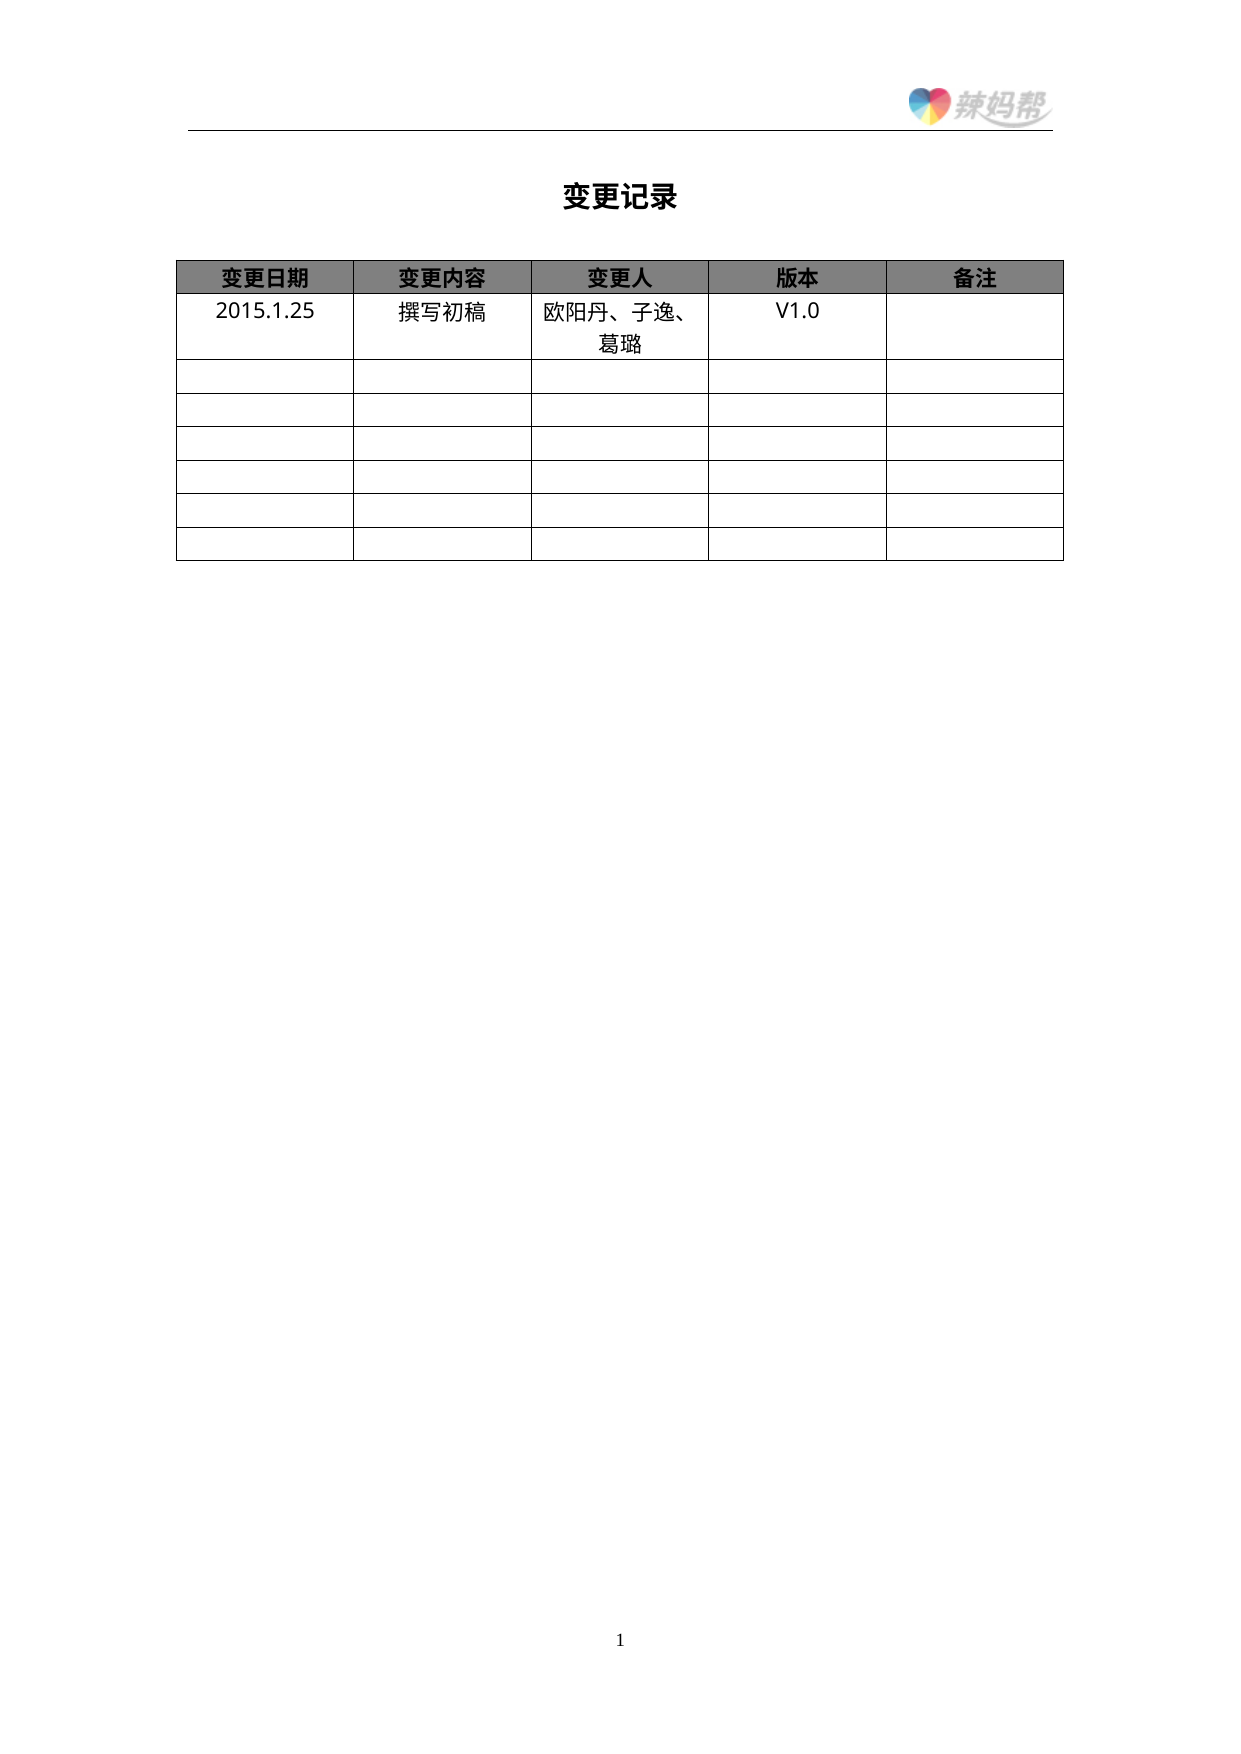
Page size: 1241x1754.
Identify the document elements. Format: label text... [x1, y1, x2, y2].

table_cell [532, 394, 708, 426]
table_cell [887, 360, 1063, 393]
table_header 版本 [709, 261, 886, 293]
table_cell [177, 461, 353, 493]
table_header 变更内容 [354, 261, 531, 293]
text 变更记录 [187, 162, 1053, 227]
table_cell [177, 427, 353, 460]
table_cell [887, 494, 1063, 527]
table_cell 2015.1.25 [177, 294, 353, 359]
table_cell [887, 427, 1063, 460]
table_cell [177, 528, 353, 560]
table_cell [354, 494, 531, 527]
table_header 变更日期 [177, 261, 353, 293]
table_cell [709, 528, 886, 560]
table_cell [887, 394, 1063, 426]
table_cell [709, 494, 886, 527]
table_cell [887, 461, 1063, 493]
table_cell [177, 394, 353, 426]
table_cell [532, 360, 708, 393]
table_cell 欧阳丹、子逸、葛璐 [532, 294, 708, 359]
table_cell [532, 461, 708, 493]
table_cell [177, 494, 353, 527]
table_cell [887, 528, 1063, 560]
table_cell [532, 427, 708, 460]
table_cell [354, 427, 531, 460]
table_cell [709, 394, 886, 426]
table_cell [354, 360, 531, 393]
table_cell [887, 294, 1063, 359]
table_cell [354, 528, 531, 560]
table_header 备注 [887, 261, 1063, 293]
table_cell [354, 394, 531, 426]
table_cell [709, 461, 886, 493]
table_cell [532, 528, 708, 560]
table_cell 撰写初稿 [354, 294, 531, 359]
picture [909, 88, 1053, 128]
table_cell [354, 461, 531, 493]
table_cell V1.0 [709, 294, 886, 359]
table_header 变更人 [532, 261, 708, 293]
table_cell [532, 494, 708, 527]
table_cell [709, 427, 886, 460]
table_cell [709, 360, 886, 393]
table_cell [177, 360, 353, 393]
